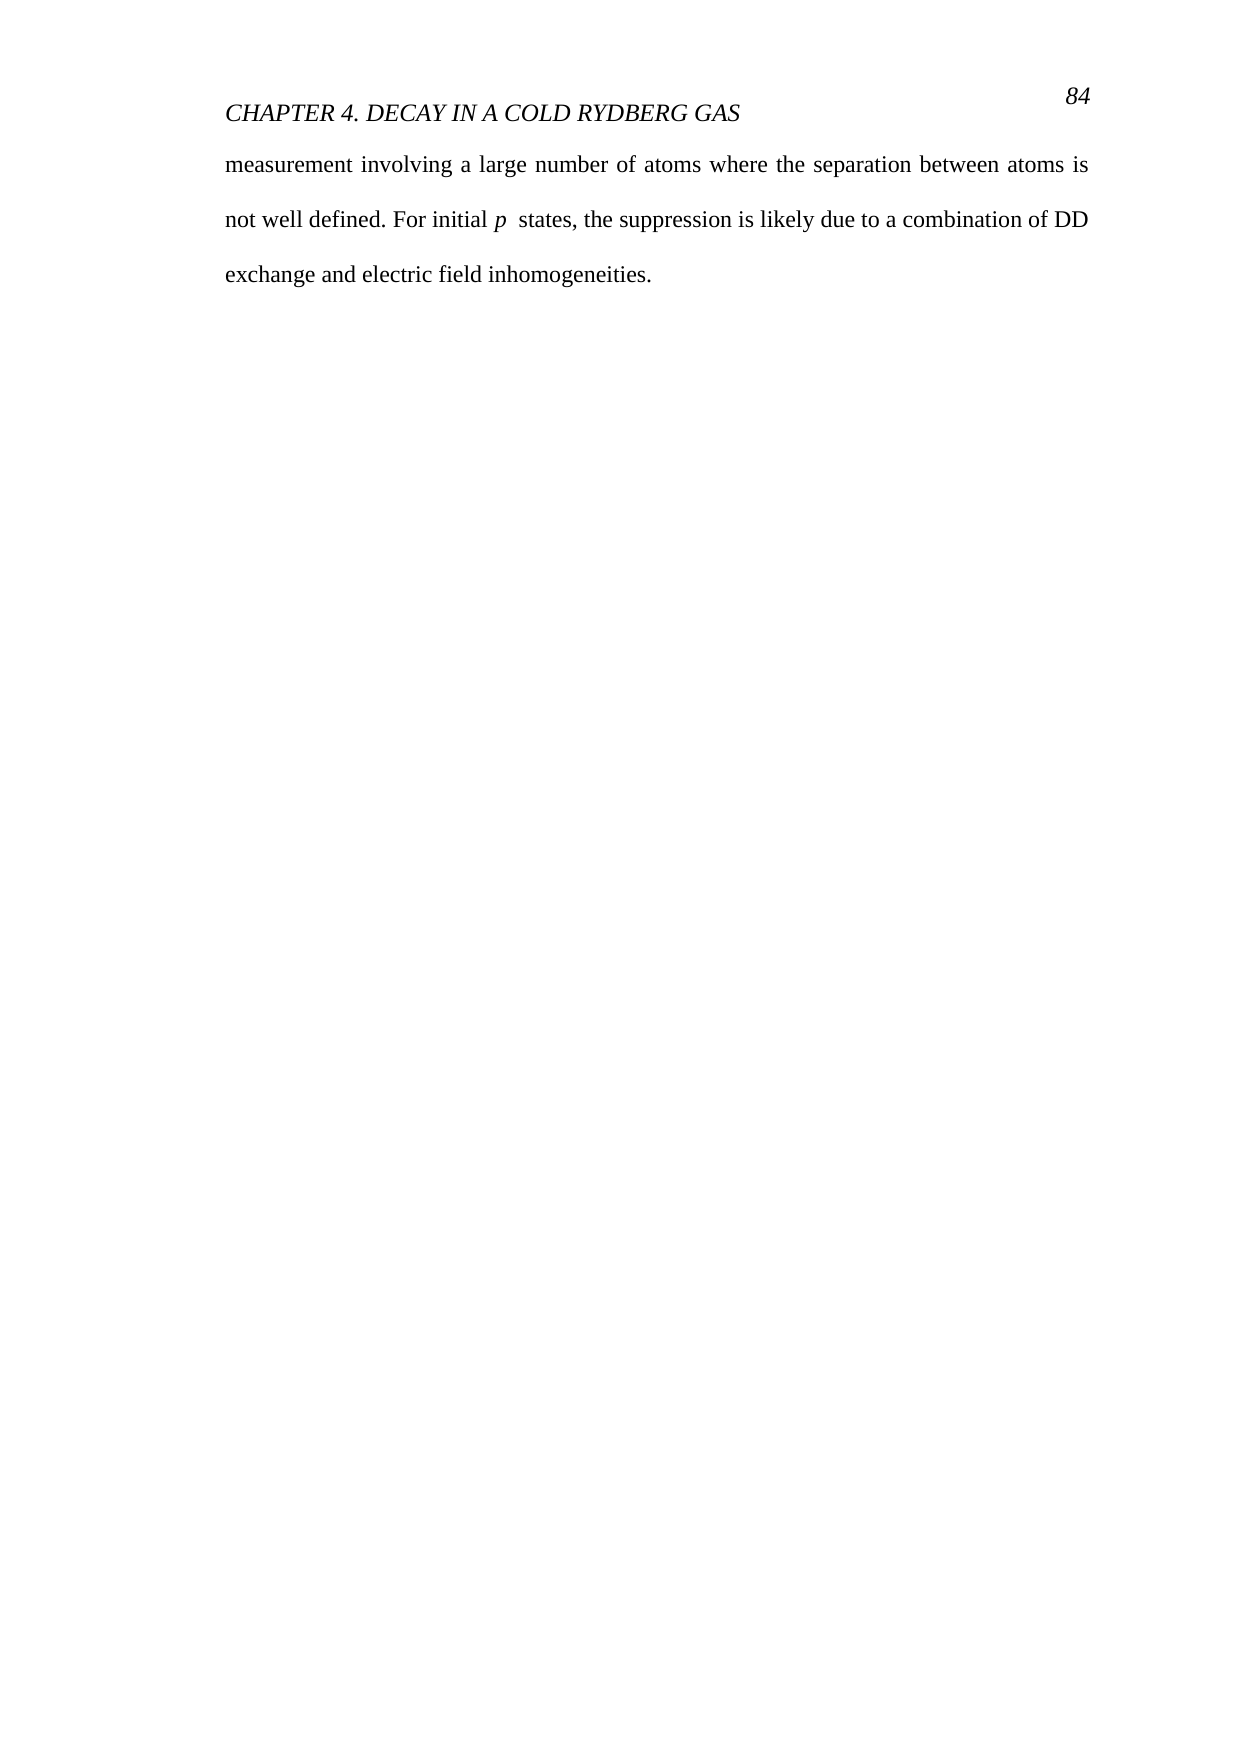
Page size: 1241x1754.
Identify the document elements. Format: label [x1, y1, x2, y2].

text [225, 150, 1090, 288]
